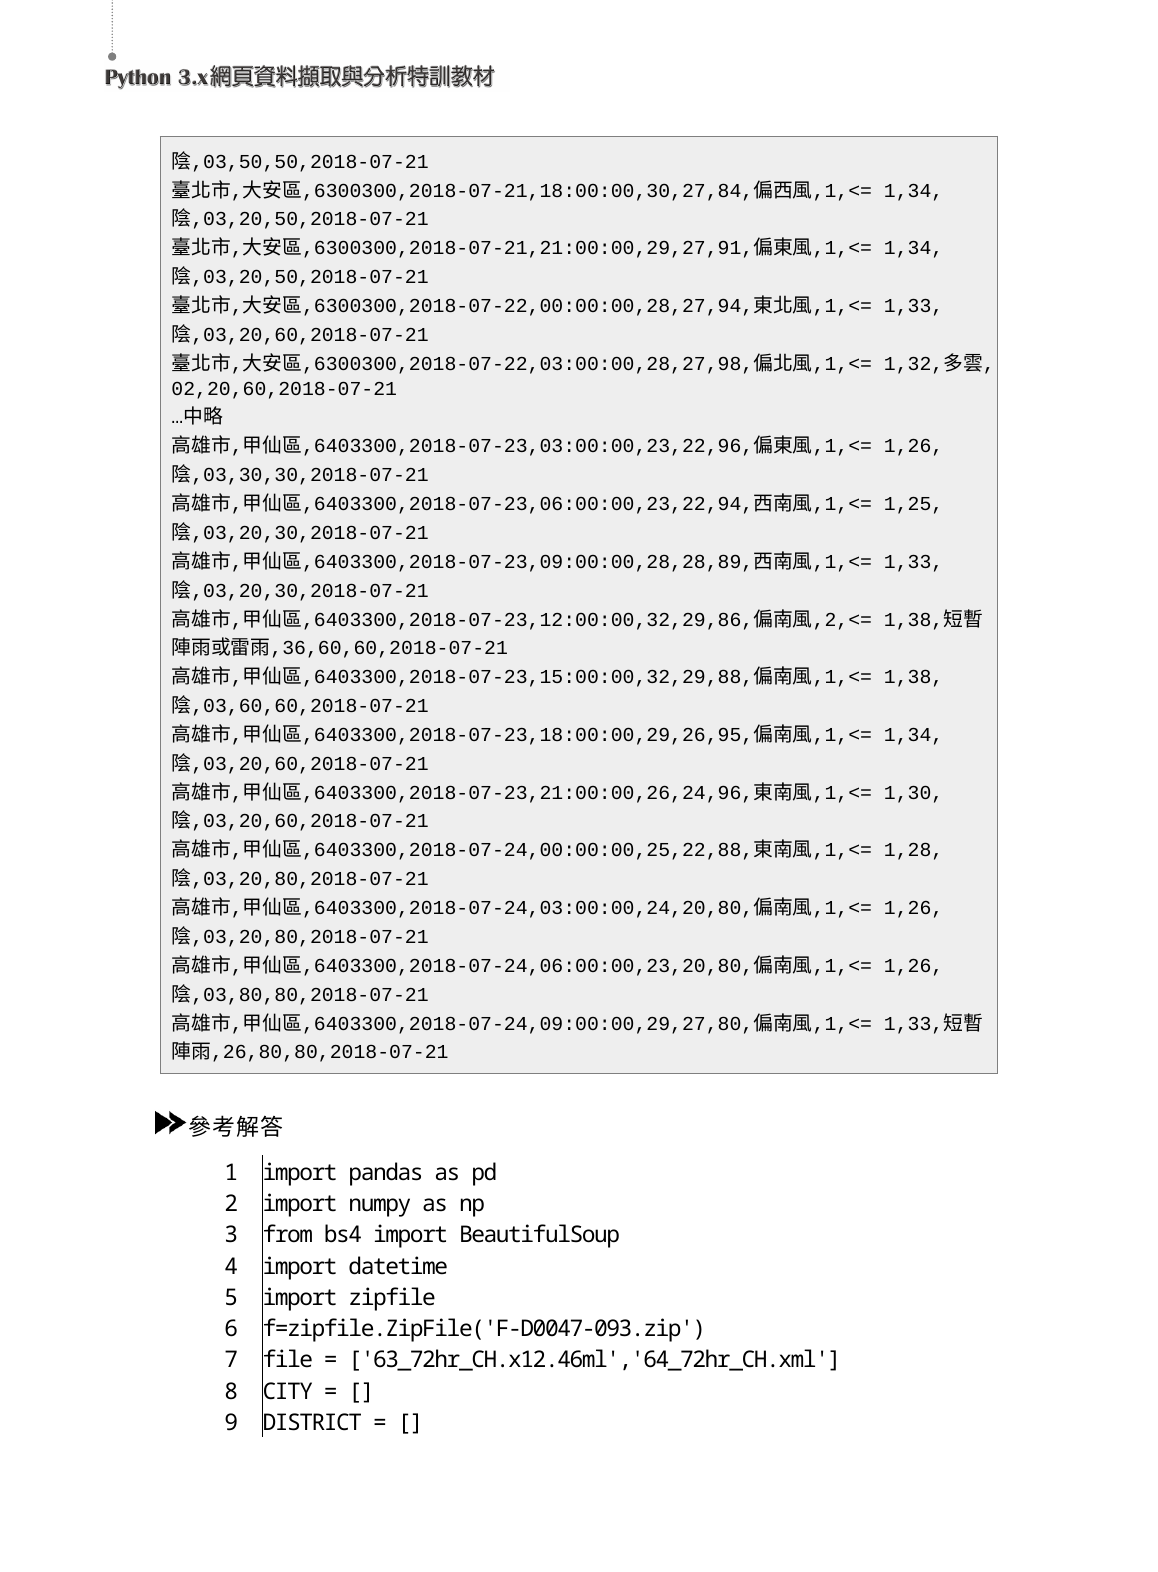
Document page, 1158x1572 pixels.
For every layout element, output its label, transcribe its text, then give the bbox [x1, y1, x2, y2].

text 高雄市,甲仙區,6403300,2018-07-23,09:00:00,28,28,89,西南風,1,<= 1,33,陰,03,20,30,2018-07-21 [161, 536, 997, 594]
text 高雄市,甲仙區,6403300,2018-07-24,00:00:00,25,22,88,東南風,1,<= 1,28,陰,03,20,80,2018-07-21 [161, 824, 997, 882]
picture [153, 1107, 189, 1137]
subtitle 參考解答 [153, 1107, 1004, 1143]
text 高雄市,甲仙區,6403300,2018-07-24,09:00:00,29,27,80,偏南風,1,<= 1,33,短暫陣雨,26,80,80,2018-07-21 [161, 998, 997, 1073]
text …中略 [161, 392, 997, 421]
text 臺北市,大安區,6300300,2018-07-22,03:00:00,28,27,98,偏北風,1,<= 1,32,多雲,02,20,60,2018-07-21 [161, 338, 997, 392]
picture [103, 60, 510, 92]
text 高雄市,甲仙區,6403300,2018-07-23,18:00:00,29,26,95,偏南風,1,<= 1,34,陰,03,20,60,2018-07-21 [161, 709, 997, 767]
text 臺北市,大安區,6300300,2018-07-21,21:00:00,29,27,91,偏東風,1,<= 1,34,陰,03,20,50,2018-07-21 [161, 222, 997, 280]
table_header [263, 1155, 1080, 1437]
text 高雄市,甲仙區,6403300,2018-07-23,15:00:00,32,29,88,偏南風,1,<= 1,38,陰,03,60,60,2018-07-21 [161, 651, 997, 709]
text 高雄市,甲仙區,6403300,2018-07-23,12:00:00,32,29,86,偏南風,2,<= 1,38,短暫陣雨或雷雨,36,60,60,2018-07-21 [161, 594, 997, 651]
text 高雄市,甲仙區,6403300,2018-07-23,21:00:00,26,24,96,東南風,1,<= 1,30,陰,03,20,60,2018-07-21 [161, 767, 997, 824]
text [161, 137, 997, 165]
text 高雄市,甲仙區,6403300,2018-07-24,03:00:00,24,20,80,偏南風,1,<= 1,26,陰,03,20,80,2018-07-21 [161, 882, 997, 940]
text 高雄市,甲仙區,6403300,2018-07-24,06:00:00,23,20,80,偏南風,1,<= 1,26,陰,03,80,80,2018-07-21 [161, 940, 997, 998]
text 高雄市,甲仙區,6403300,2018-07-23,03:00:00,23,22,96,偏東風,1,<= 1,26,陰,03,30,30,2018-07-21 [161, 421, 997, 478]
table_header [154, 1155, 262, 1437]
text 臺北市,大安區,6300300,2018-07-22,00:00:00,28,27,94,東北風,1,<= 1,33,陰,03,20,60,2018-07-21 [161, 280, 997, 338]
text 臺北市,大安區,6300300,2018-07-21,18:00:00,30,27,84,偏西風,1,<= 1,34,陰,03,20,50,2018-07-21 [161, 165, 997, 222]
text 高雄市,甲仙區,6403300,2018-07-23,06:00:00,23,22,94,西南風,1,<= 1,25,陰,03,20,30,2018-07-21 [161, 478, 997, 536]
